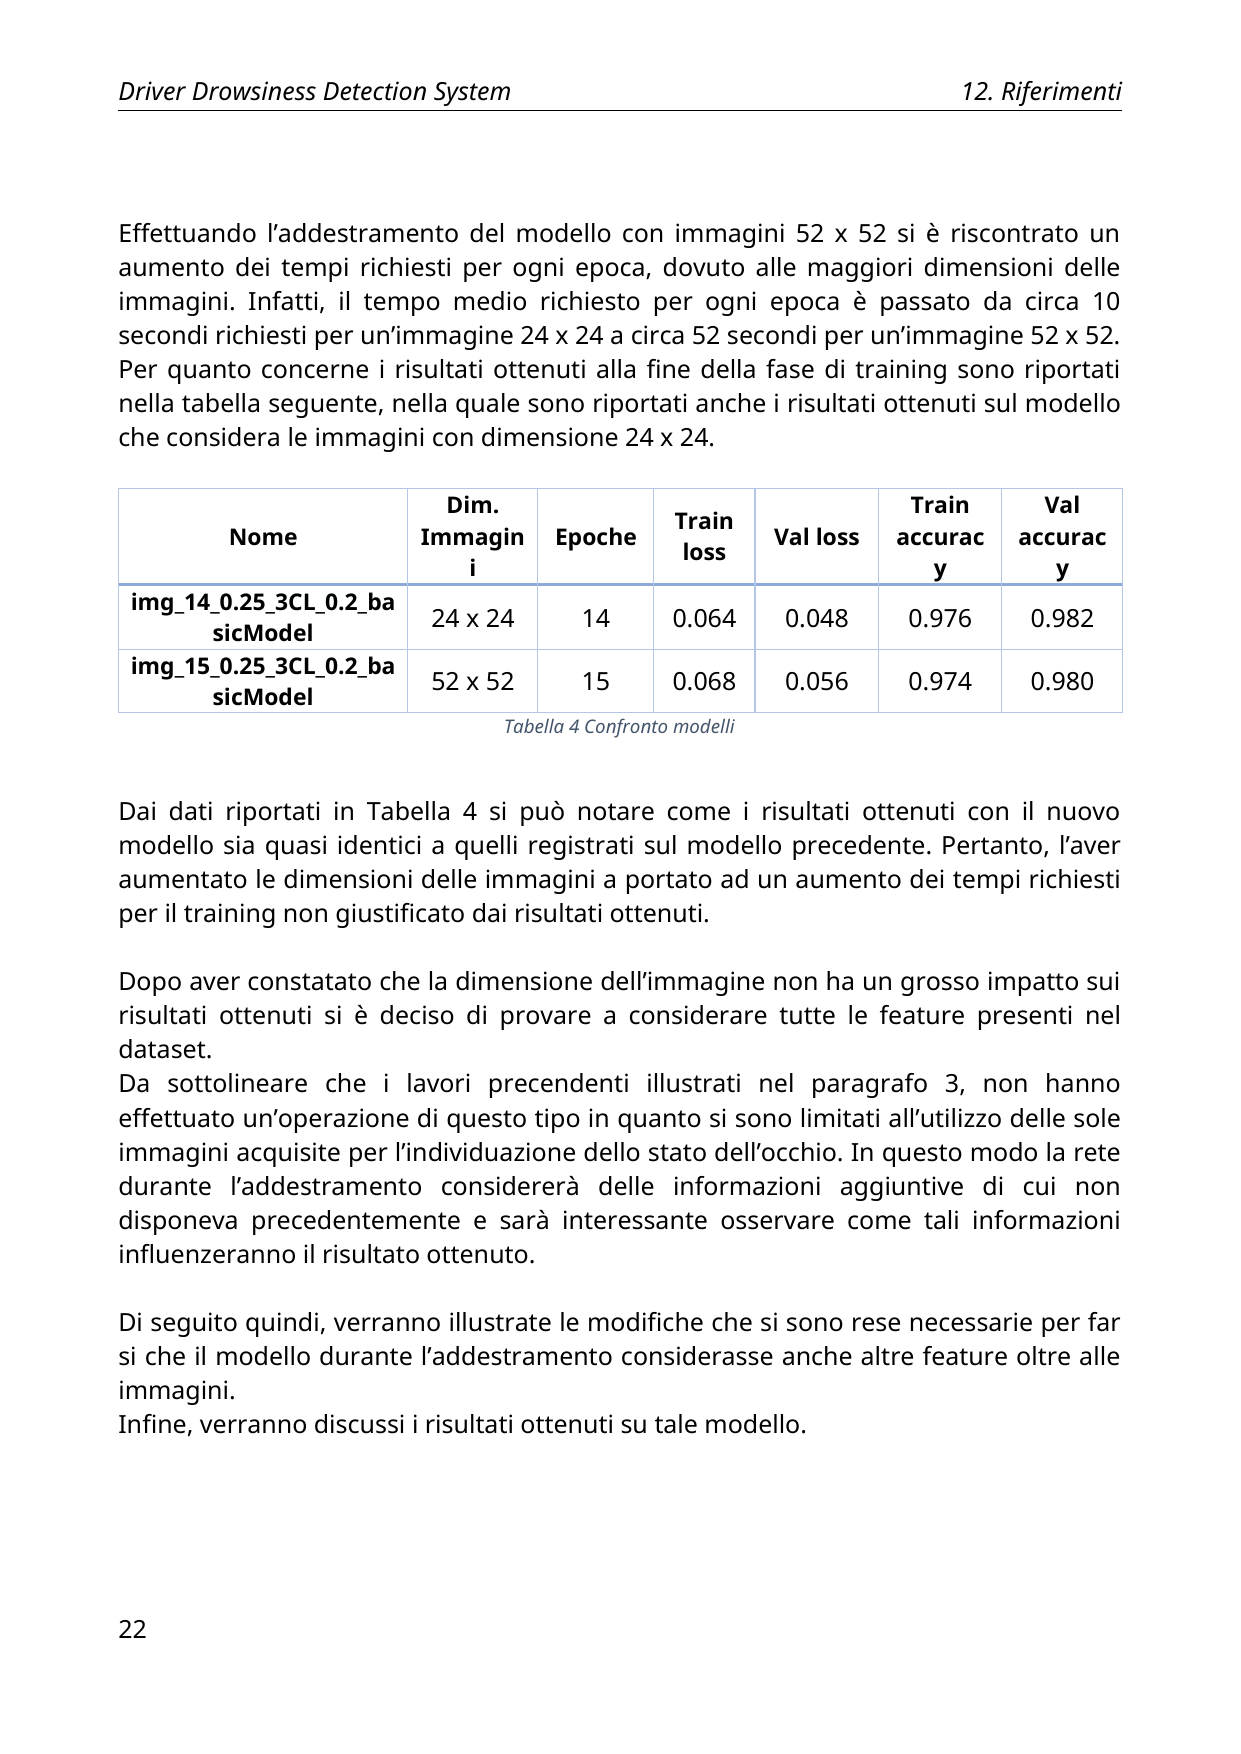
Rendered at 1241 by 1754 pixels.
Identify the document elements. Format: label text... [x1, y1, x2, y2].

table_cell 0.982 [1002, 586, 1122, 649]
table_header Val accuracy [1002, 489, 1122, 583]
table_cell 15 [538, 650, 653, 712]
text Per quanto concerne i risultati ottenuti alla fine della fase di training sono riportati nella tabella seguente, nella quale sono riportati anche i risultati ottenuti sul modello che considera le immagini con dimensione 24 x 24. [118, 352, 1122, 454]
table_header Nome [119, 489, 407, 583]
text Da sottolineare che i lavori precendenti illustrati nel paragrafo 3, non hanno effettuato un’operazione di questo tipo in quanto si sono limitati all’utilizzo delle sole immagini acquisite per l’individuazione dello stato dell’occhio. In questo modo la rete durante l’addestramento considererà delle informazioni aggiuntive di cui non disponeva precedentemente e sarà interessante osservare come tali informazioni influenzeranno il risultato ottenuto. [118, 1066, 1122, 1271]
text Dai dati riportati in Tabella 4 si può notare come i risultati ottenuti con il nuovo modello sia quasi identici a quelli registrati sul modello precedente. Pertanto, l’aver aumentato le dimensioni delle immagini a portato ad un aumento dei tempi richiesti per il training non giustificato dai risultati ottenuti. [118, 794, 1122, 930]
text Infine, verranno discussi i risultati ottenuti su tale modello. [118, 1407, 1122, 1441]
text Effettuando l’addestramento del modello con immagini 52 x 52 si è riscontrato un aumento dei tempi richiesti per ogni epoca, dovuto alle maggiori dimensioni delle immagini. Infatti, il tempo medio richiesto per ogni epoca è passato da circa 10 secondi richiesti per un’immagine 24 x 24 a circa 52 secondi per un’immagine 52 x 52. [118, 216, 1122, 352]
table_header Dim. Immagini [408, 489, 537, 583]
text Di seguito quindi, verranno illustrate le modifiche che si sono rese necessarie per far si che il modello durante l’addestramento considerasse anche altre feature oltre alle immagini. [118, 1304, 1122, 1407]
table_cell 0.048 [756, 586, 878, 649]
table_cell img_15_0.25_3CL_0.2_basicModel [119, 650, 407, 712]
table_cell 0.980 [1002, 650, 1122, 712]
table_cell 0.976 [879, 586, 1001, 649]
table_header Val loss [756, 489, 878, 583]
table_header Train accuracy [879, 489, 1001, 583]
table_cell 52 x 52 [408, 650, 537, 712]
table_cell 0.974 [879, 650, 1001, 712]
table_cell img_14_0.25_3CL_0.2_basicModel [119, 586, 407, 649]
table_cell 24 x 24 [408, 586, 537, 649]
table_cell 0.068 [654, 650, 754, 712]
table_header Train loss [654, 489, 754, 583]
table_cell 14 [538, 586, 653, 649]
table_cell 0.064 [654, 586, 754, 649]
table_header Epoche [538, 489, 653, 583]
table_cell 0.056 [756, 650, 878, 712]
text Dopo aver constatato che la dimensione dell’immagine non ha un grosso impatto sui risultati ottenuti si è deciso di provare a considerare tutte le feature presenti nel dataset. [118, 964, 1122, 1066]
